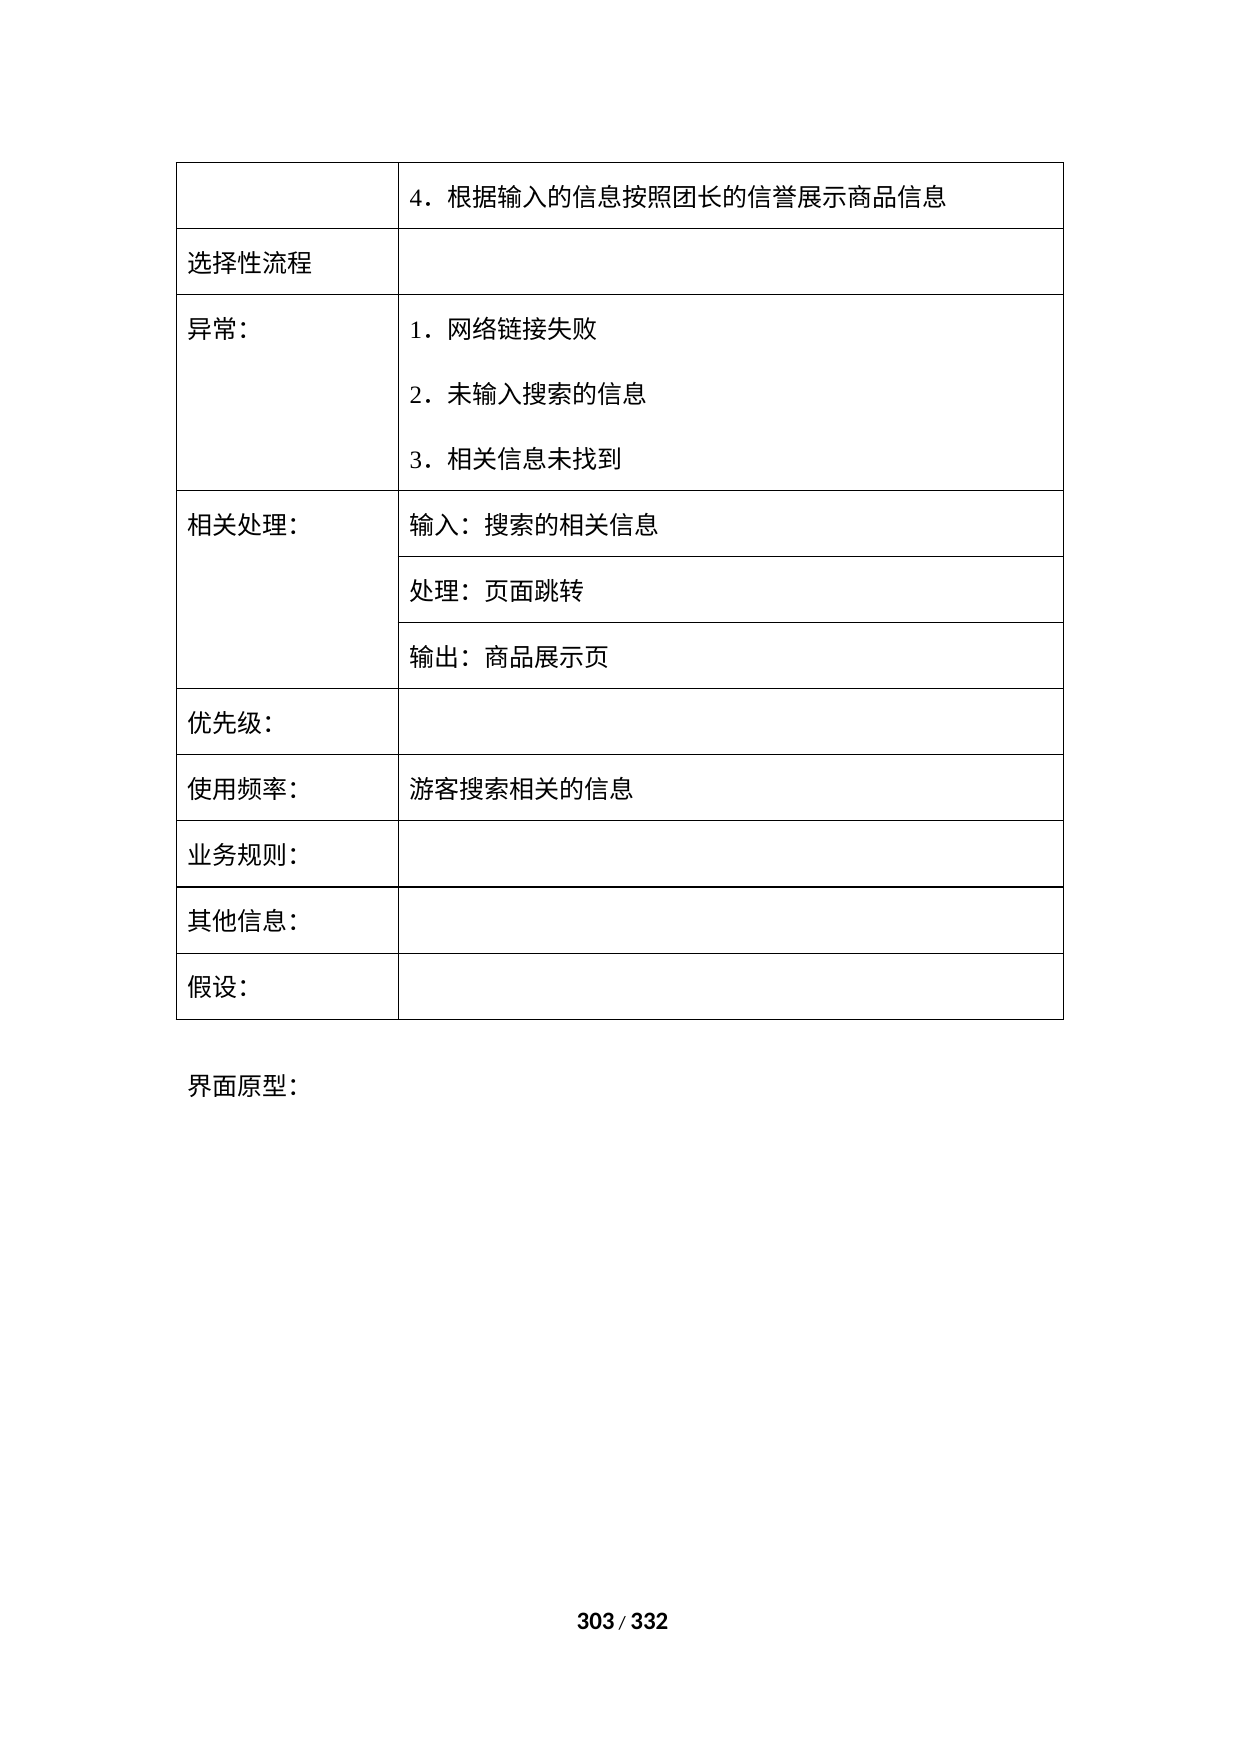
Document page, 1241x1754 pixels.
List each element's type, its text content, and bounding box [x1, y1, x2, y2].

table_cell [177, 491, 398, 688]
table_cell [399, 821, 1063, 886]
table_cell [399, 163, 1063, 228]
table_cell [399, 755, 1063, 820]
text 界面原型： [187, 1052, 1053, 1117]
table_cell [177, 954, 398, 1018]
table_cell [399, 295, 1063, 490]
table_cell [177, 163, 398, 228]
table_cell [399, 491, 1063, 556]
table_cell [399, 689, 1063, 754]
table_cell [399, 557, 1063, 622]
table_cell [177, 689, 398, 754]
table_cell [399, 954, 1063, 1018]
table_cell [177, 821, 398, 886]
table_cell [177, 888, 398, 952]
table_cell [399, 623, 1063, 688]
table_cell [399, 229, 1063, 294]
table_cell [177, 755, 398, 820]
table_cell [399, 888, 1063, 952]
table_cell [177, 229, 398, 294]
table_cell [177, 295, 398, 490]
